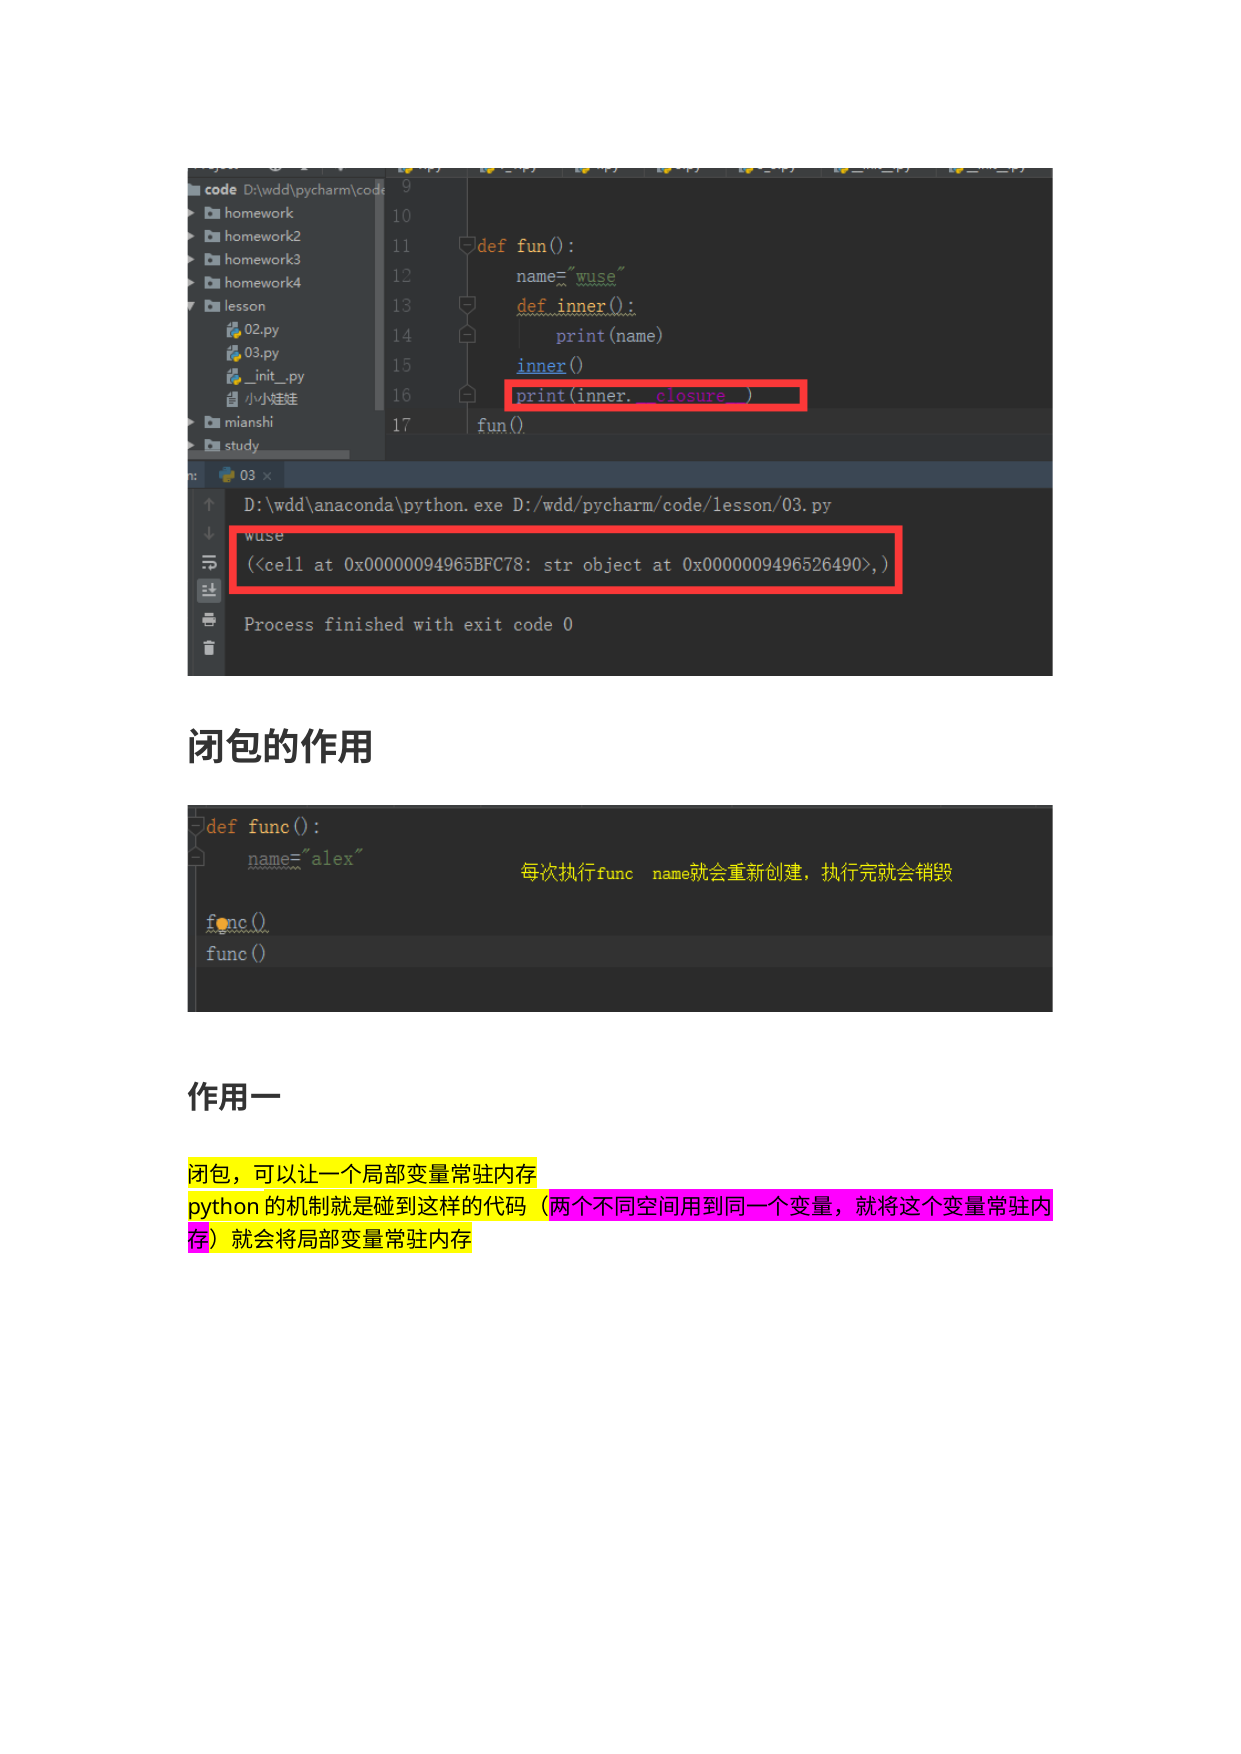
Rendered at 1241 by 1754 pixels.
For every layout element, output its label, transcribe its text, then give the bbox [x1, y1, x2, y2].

picture [187, 805, 1053, 1012]
text 闭包，可以让一个局部变量常驻内存 [187, 1156, 1053, 1189]
text 作用一 [187, 1062, 1053, 1127]
text 闭包的作用 [187, 711, 1053, 776]
text python的机制就是碰到这样的代码（两个不同空间用到同一个变量，就将这个变量常驻内存）就会将局部变量常驻内存 [187, 1189, 1053, 1254]
picture [187, 168, 1053, 676]
